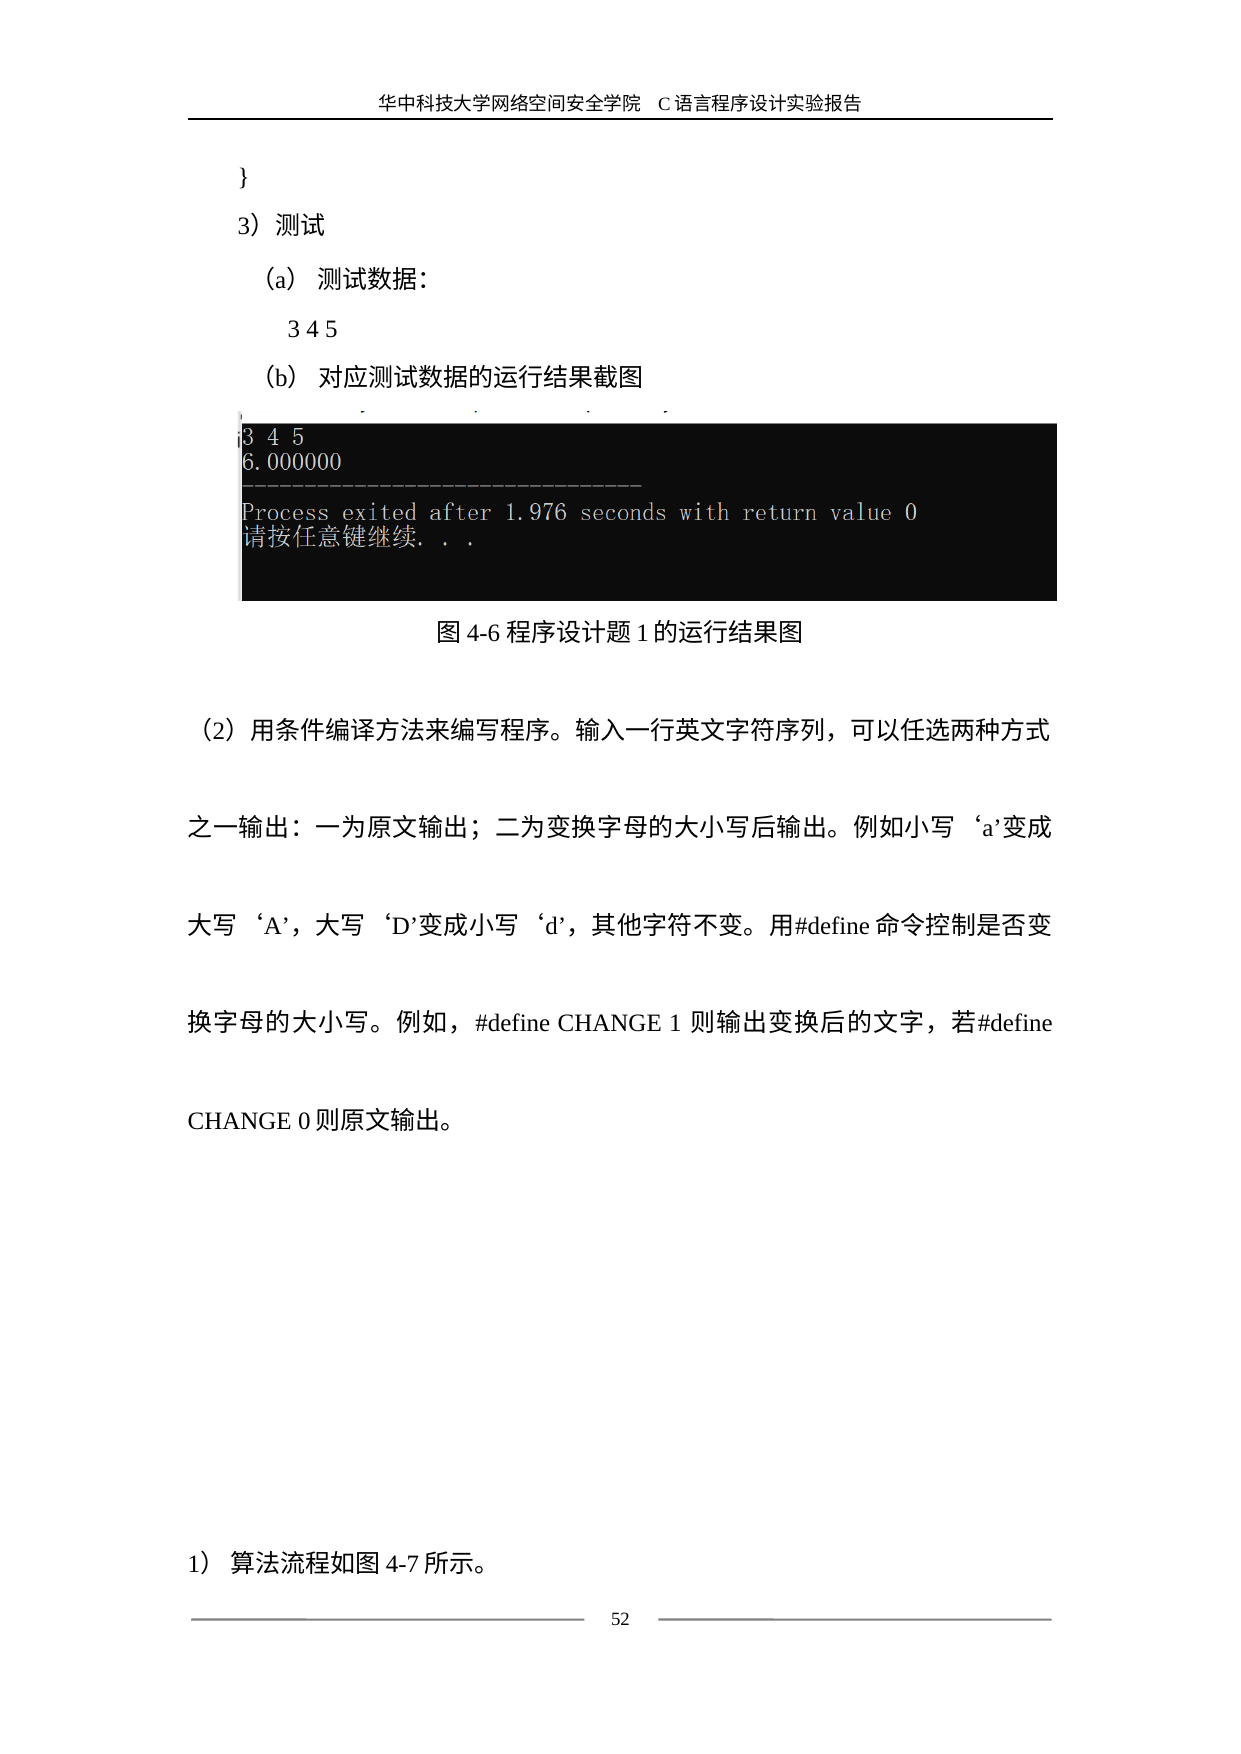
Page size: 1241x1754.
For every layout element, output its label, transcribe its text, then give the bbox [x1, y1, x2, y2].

text （a） 测试数据： [187, 259, 1053, 296]
text 3）测试 [187, 205, 1053, 241]
text } [187, 162, 1053, 191]
text （2）用条件编译方法来编写程序。输入一行英文字符序列，可以任选两种方式之一输出：一为原文输出；二为变换字母的大小写后输出。例如小写‘a’变成大写‘A’，大写‘D’变成小写‘d’，其他字符不变。用#define命令控制是否变换字母的大小写。例如，#define CHANGE 1 则输出变换后的文字，若#define CHANGE 0则原文输出。 [187, 696, 1053, 1151]
text （b） 对应测试数据的运行结果截图 [187, 357, 1053, 393]
text 1） 算法流程如图4-7所示。 [187, 1544, 1053, 1580]
picture [237, 411, 1057, 601]
text 图4-6 程序设计题1的运行结果图 [187, 613, 1053, 649]
text 3 4 5 [187, 314, 1053, 343]
